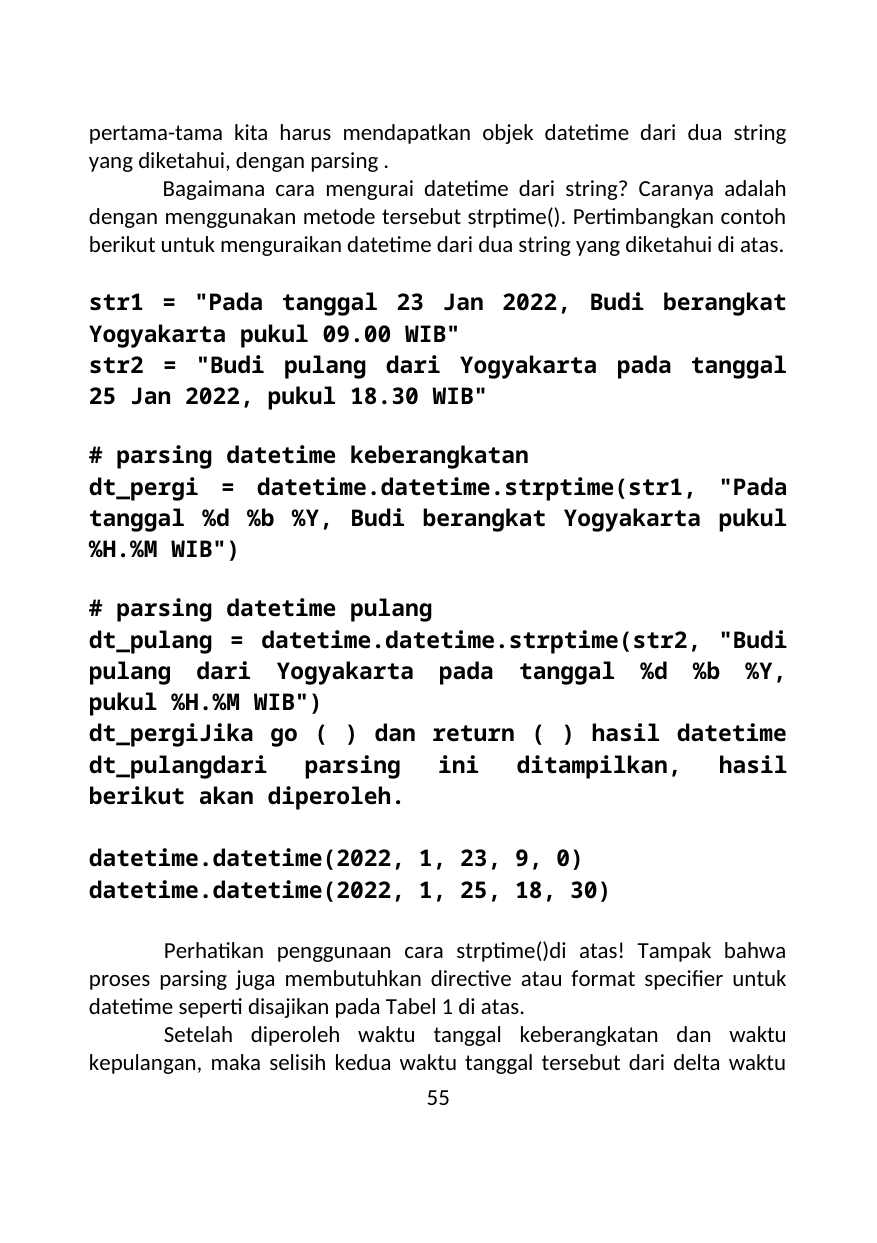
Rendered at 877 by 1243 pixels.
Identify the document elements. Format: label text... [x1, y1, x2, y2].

text datetime.datetime(2022, 1, 25, 18, 30) [89, 873, 787, 905]
text str2 = "Budi pulang dari Yogyakarta pada tanggal 25 Jan 2022, pukul 18.30 WIB" [89, 349, 787, 411]
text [89, 1020, 787, 1076]
text dt_pulang = datetime.datetime.strptime(str2, "Budi pulang dari Yogyakarta pada tanggal %d %b %Y, pukul %H.%M WIB") [89, 623, 787, 717]
text Bagaimana cara mengurai datetime dari string? Caranya adalah dengan menggunakan metode tersebut strptime(). Pertimbangkan contoh berikut untuk menguraikan datetime dari dua string yang diketahui di atas. [89, 174, 787, 258]
text dt_pergiJika go ( ) dan return ( ) hasil datetime dt_pulangdari parsing ini ditampilkan, hasil berikut akan diperoleh. [89, 717, 787, 811]
text datetime.datetime(2022, 1, 23, 9, 0) [89, 842, 787, 873]
text # parsing datetime pulang [89, 592, 787, 623]
text Perhatikan penggunaan cara strptime()di atas! Tampak bahwa proses parsing juga membutuhkan directive atau format specifier untuk datetime seperti disajikan pada Tabel 1 di atas. [89, 936, 787, 1020]
text str1 = "Pada tanggal 23 Jan 2022, Budi berangkat Yogyakarta pukul 09.00 WIB" [89, 286, 787, 349]
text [89, 118, 787, 174]
text # parsing datetime keberangkatan [89, 439, 787, 471]
text dt_pergi = datetime.datetime.strptime(str1, "Pada tanggal %d %b %Y, Budi berangkat Yogyakarta pukul %H.%M WIB") [89, 471, 787, 564]
